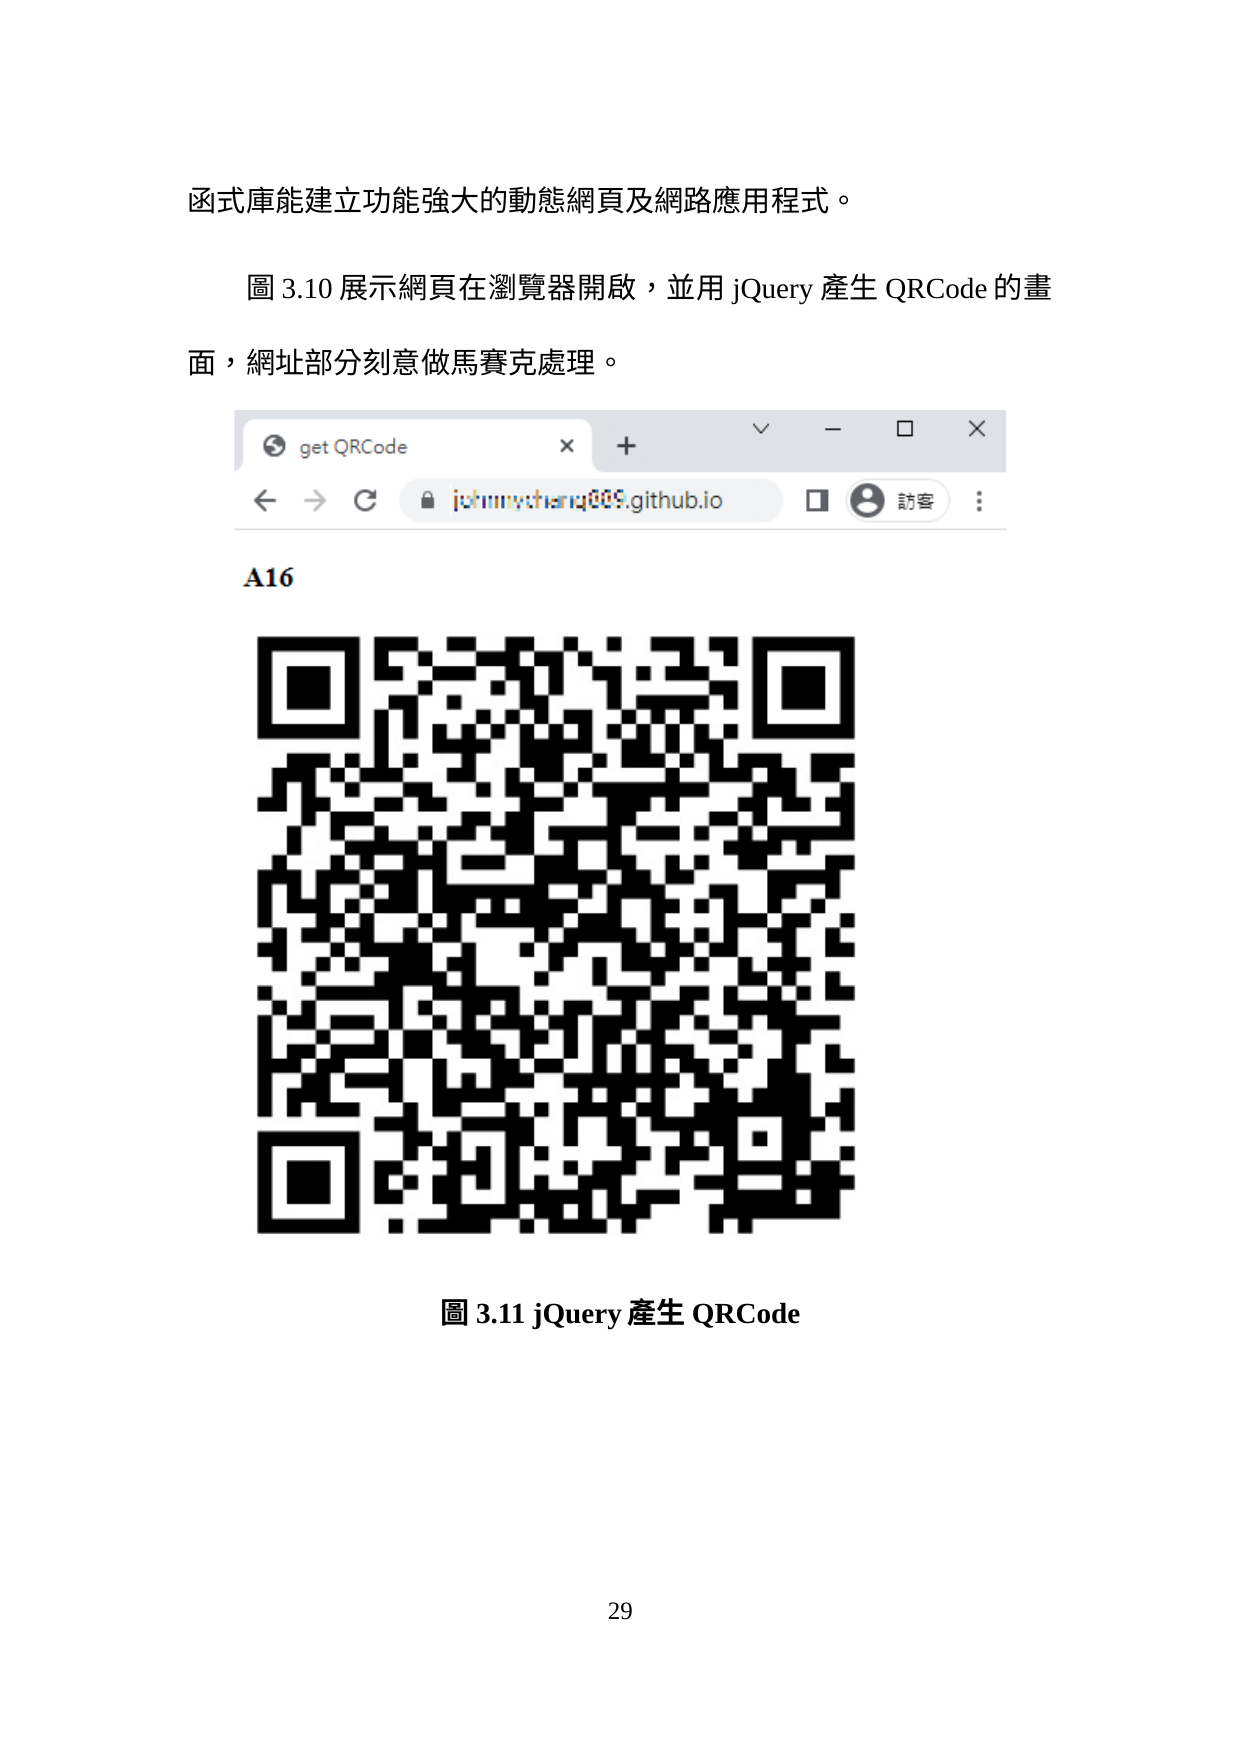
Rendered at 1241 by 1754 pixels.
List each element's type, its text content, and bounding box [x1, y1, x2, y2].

picture [234, 410, 1007, 1270]
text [187, 161, 1053, 236]
text 圖3.10展示網頁在瀏覽器開啟，並用jQuery產生QRCode的畫面，網址部分刻意做馬賽克處理。 [187, 248, 1053, 398]
